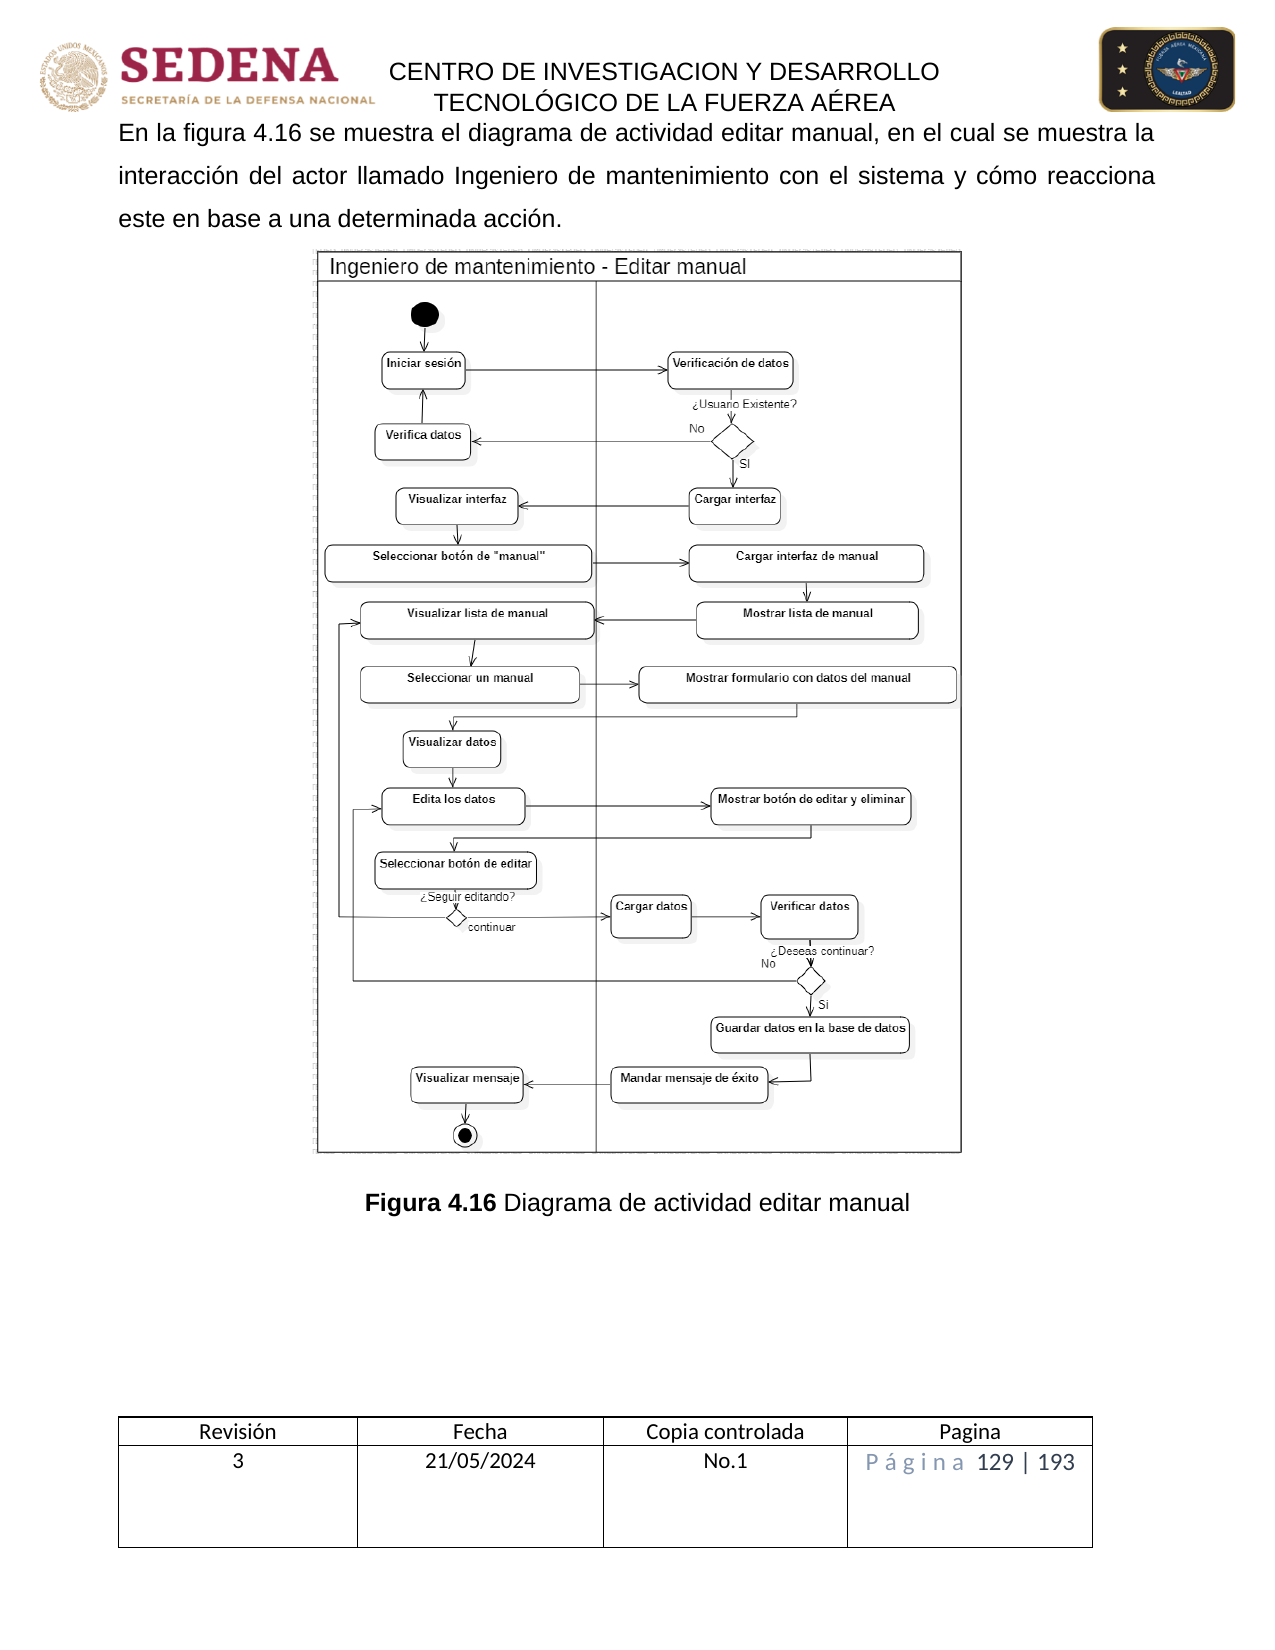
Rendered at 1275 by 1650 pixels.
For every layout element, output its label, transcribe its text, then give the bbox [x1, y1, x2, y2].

picture [39, 27, 1236, 112]
picture [312, 249, 963, 1158]
text En la figura 4.16 se muestra el diagrama de actividad editar manual, en el cual se muestra la interacción del actor llamado Ingeniero de mantenimiento con el sistema y cómo reacciona este en base a una determinada acción. [118, 118, 1157, 233]
